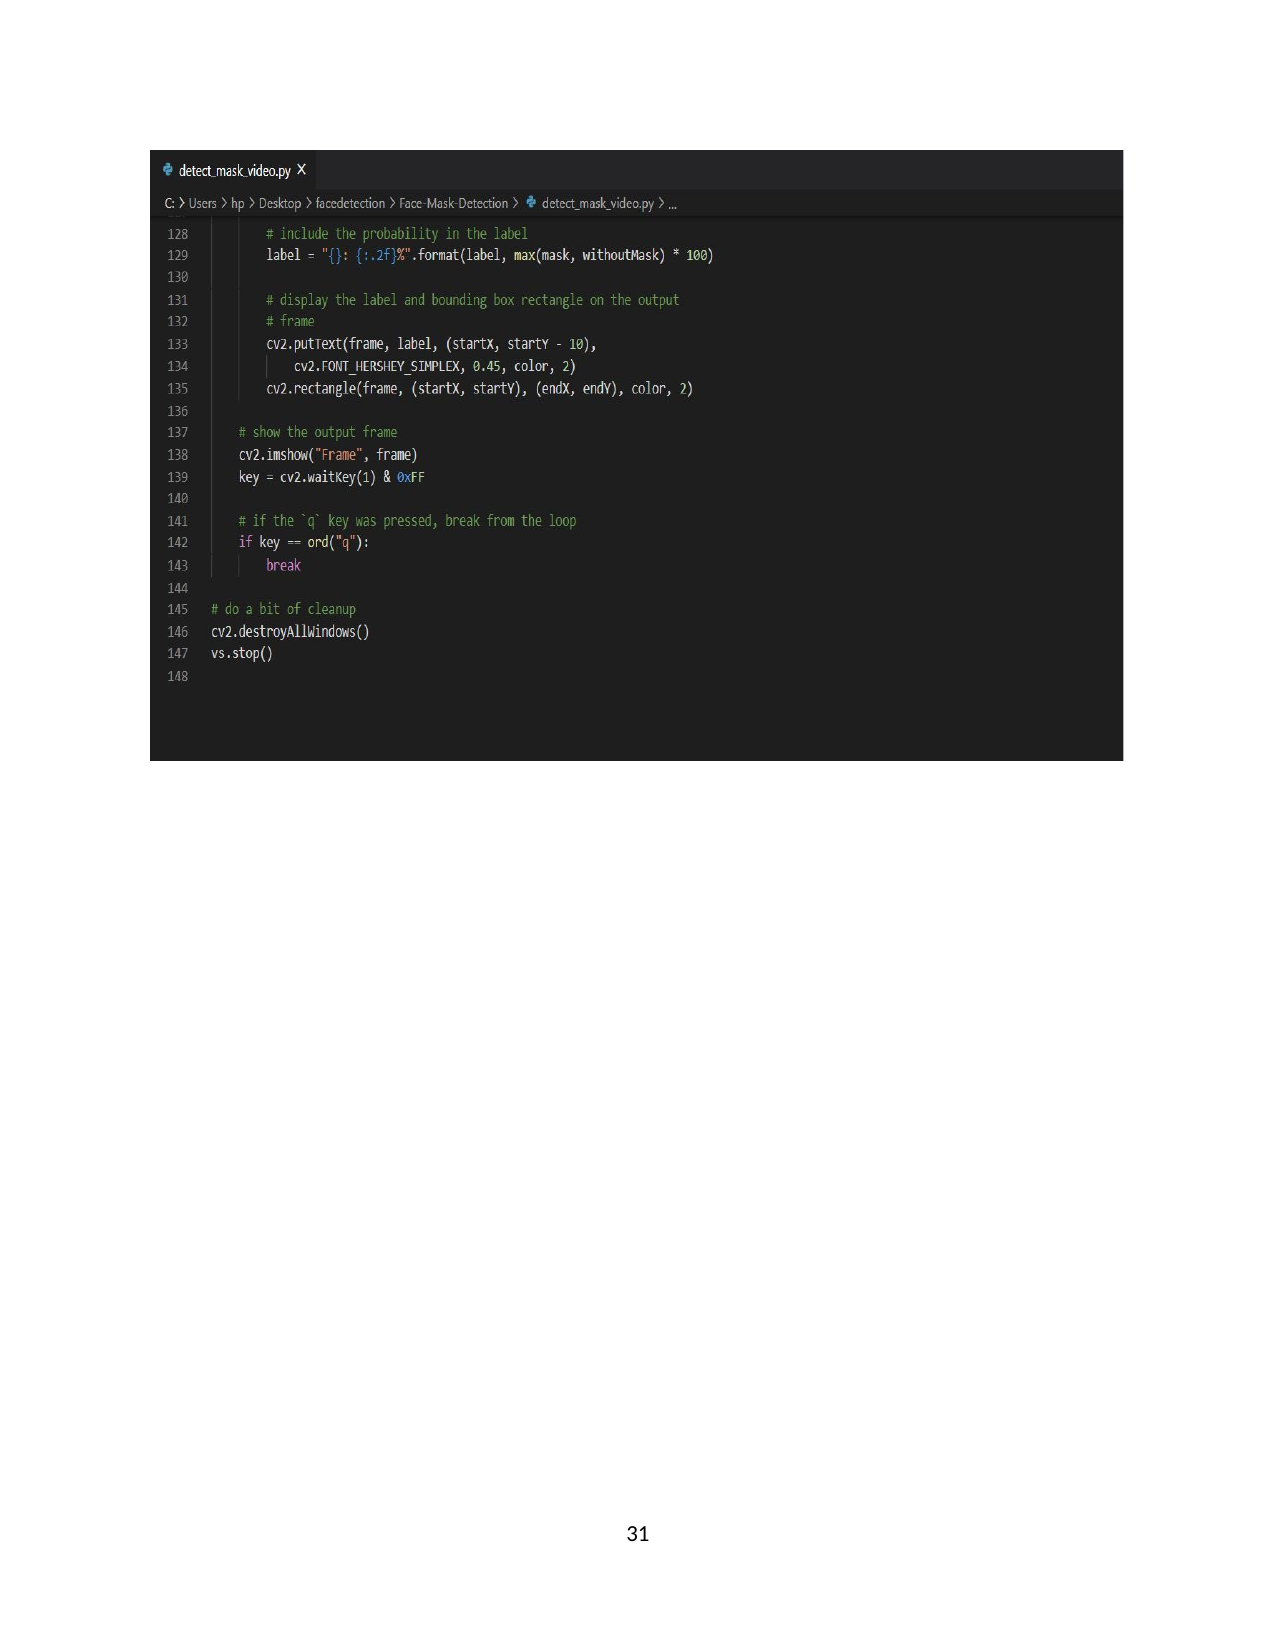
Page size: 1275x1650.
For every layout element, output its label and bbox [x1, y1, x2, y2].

picture [150, 150, 1124, 761]
